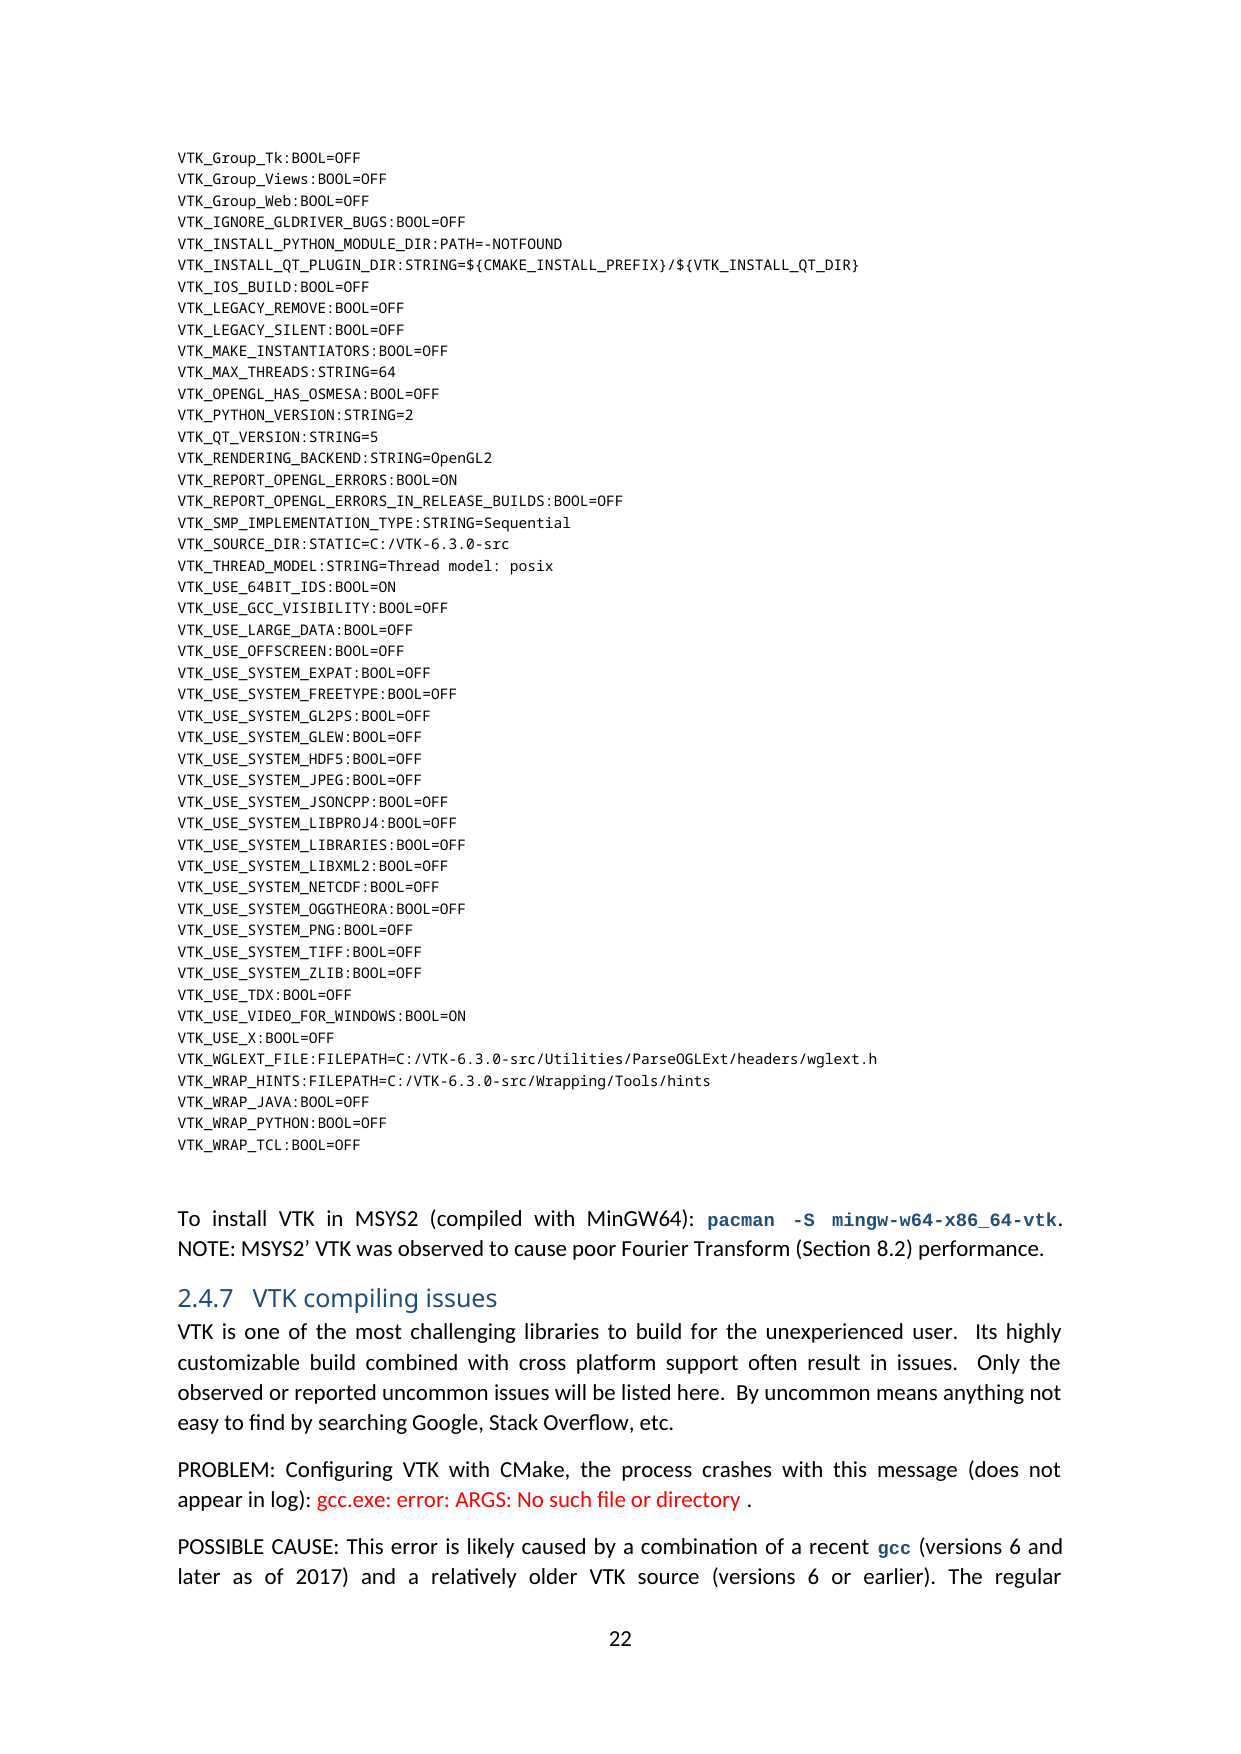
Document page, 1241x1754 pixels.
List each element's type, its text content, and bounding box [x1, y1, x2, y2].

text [177, 1532, 1063, 1590]
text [177, 148, 1063, 1185]
subtitle VTK compiling issues [177, 1281, 1063, 1315]
text PROBLEM: Configuring VTK with CMake, the process crashes with this message (does not appear in log): gcc.exe: error: ARGS: No such file or directory . [177, 1455, 1063, 1513]
text To install VTK in MSYS2 (compiled with MinGW64): pacman -S mingw-w64-x86_64-vtk. NOTE: MSYS2’ VTK was observed to cause poor Fourier Transform (Section 8.2) performance. [177, 1204, 1063, 1262]
text VTK is one of the most challenging libraries to build for the unexperienced user. Its highly customizable build combined with cross platform support often result in issues. Only the observed or reported uncommon issues will be listed here. By uncommon means anything not easy to find by searching Google, Stack Overflow, etc. [177, 1317, 1063, 1436]
